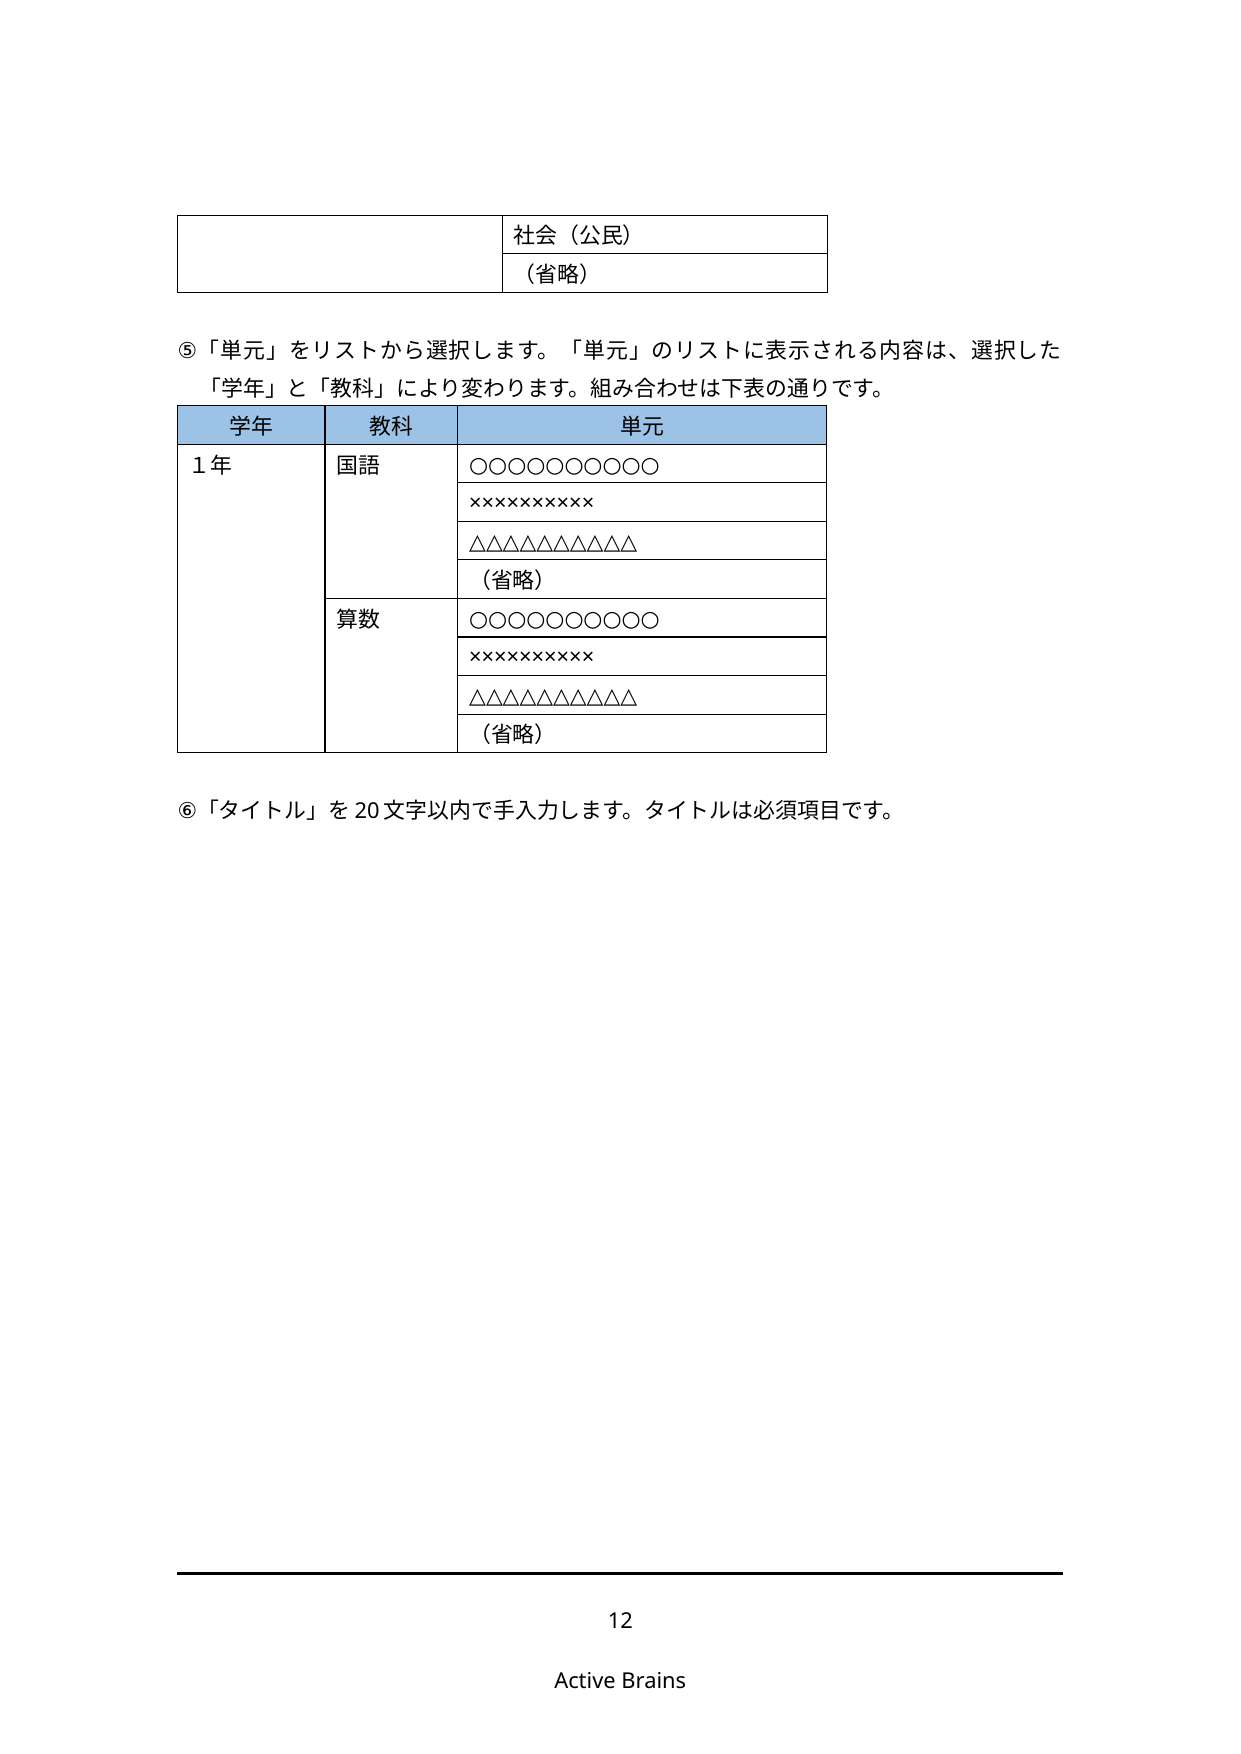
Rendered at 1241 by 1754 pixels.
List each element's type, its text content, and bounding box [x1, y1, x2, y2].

table_cell 国語 [326, 445, 457, 598]
table_cell ○○○○○○○○○○ [458, 445, 826, 482]
table_cell （省略） [503, 254, 827, 292]
table_cell 算数 [326, 599, 457, 752]
table_cell （省略） [458, 560, 826, 598]
table_header 学年 [178, 406, 324, 444]
table_header 単元 [458, 406, 826, 444]
table_cell １年 [178, 445, 324, 752]
table_cell ×××××××××× [458, 483, 826, 521]
table_cell ×××××××××× [458, 638, 826, 675]
table_cell （省略） [458, 715, 826, 752]
table_cell △△△△△△△△△△ [458, 676, 826, 713]
table_header 教科 [326, 406, 457, 444]
text ⑤「単元」をリストから選択します。「単元」のリストに表示される内容は、選択した「学年」と「教科」により変わります。組み合わせは下表の通りです。 [177, 330, 1063, 405]
table_cell 社会（公民） [503, 216, 827, 253]
table_cell △△△△△△△△△△ [458, 522, 826, 559]
text ⑥「タイトル」を20文字以内で手入力します。タイトルは必須項目です。 [177, 791, 1063, 828]
table_cell ○○○○○○○○○○ [458, 599, 826, 636]
